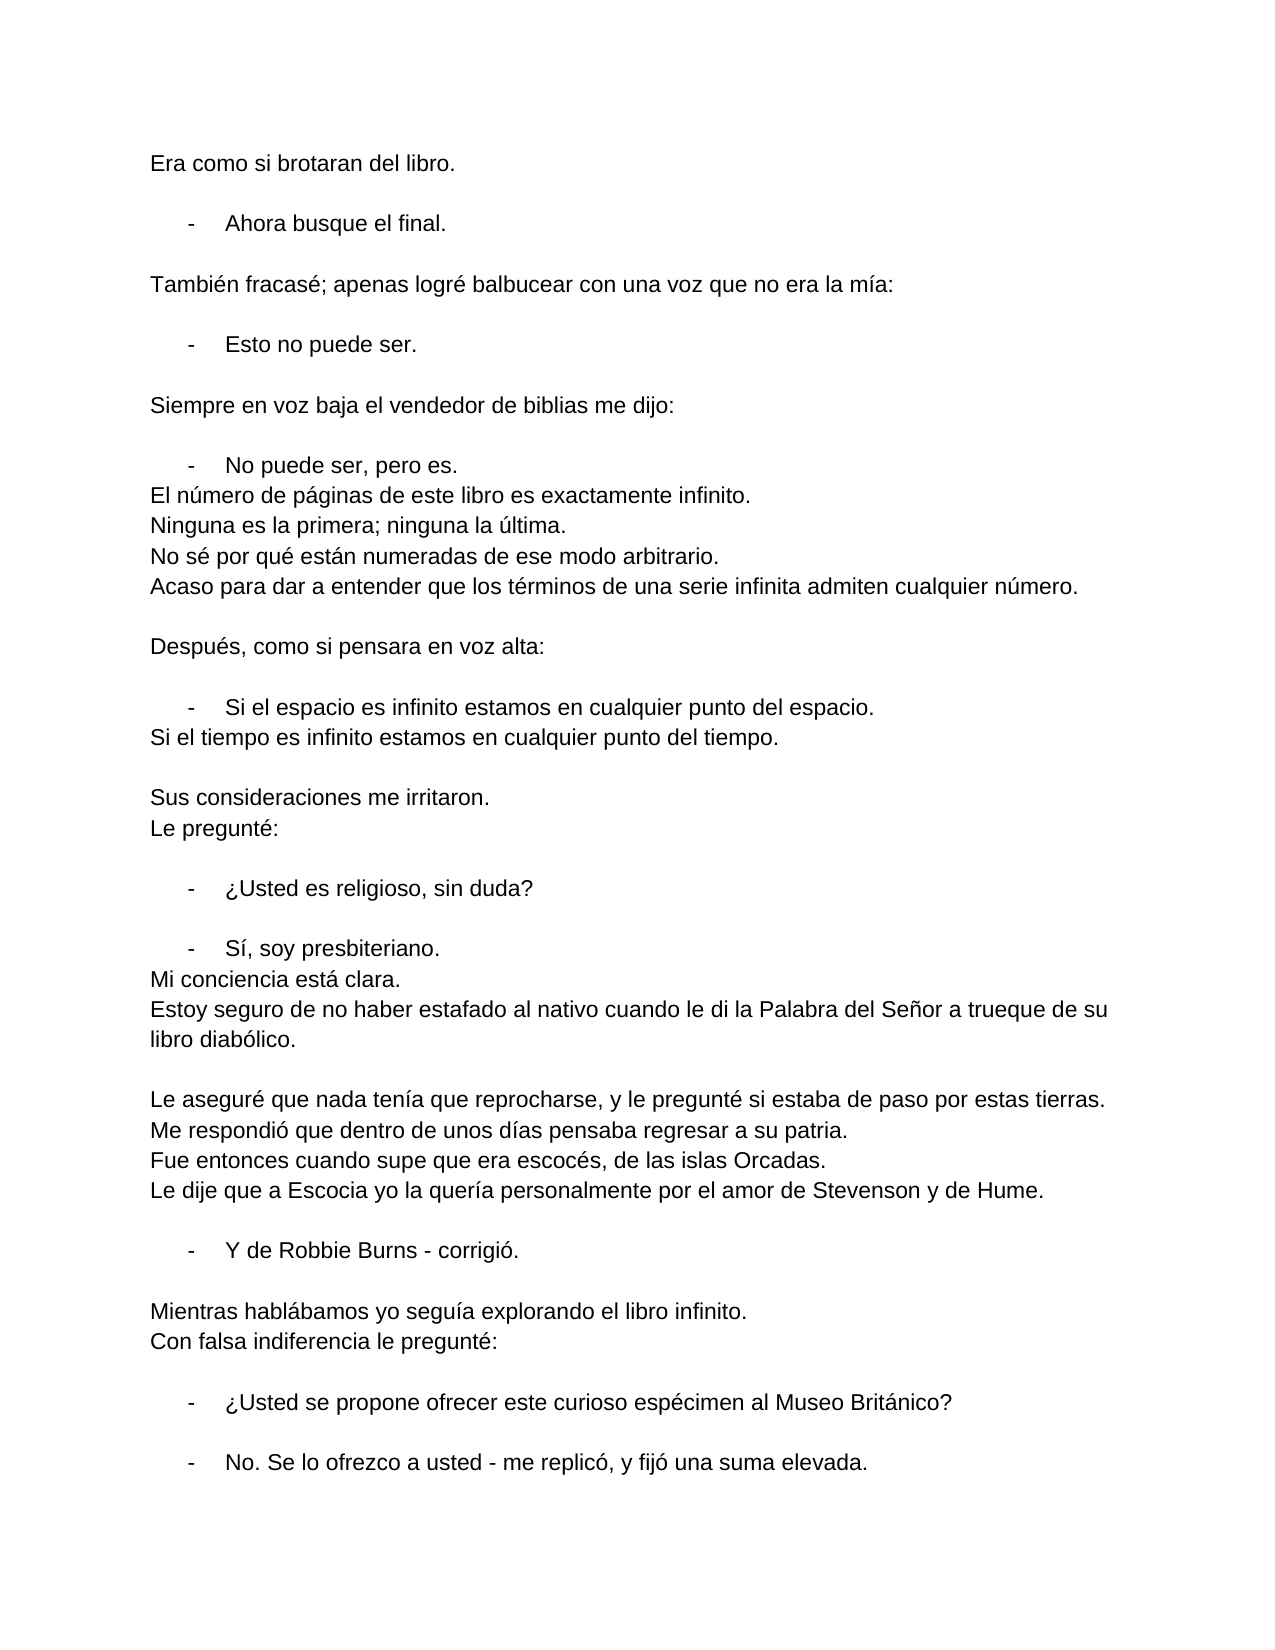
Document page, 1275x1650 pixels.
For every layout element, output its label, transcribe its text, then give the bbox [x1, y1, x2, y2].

text No sé por qué están numeradas de ese modo arbitrario. [150, 543, 1125, 569]
text El número de páginas de este libro es exactamente infinito. [150, 482, 1125, 509]
list Esto no puede ser. [187, 331, 1125, 358]
text Acaso para dar a entender que los términos de una serie infinita admiten cualquier número. [150, 573, 1125, 599]
list Sí, soy presbiteriano. [187, 935, 1125, 962]
text Le aseguré que nada tenía que reprocharse, y le pregunté si estaba de paso por estas tierras. [150, 1086, 1125, 1113]
list No. Se lo ofrezco a usted - me replicó, y fijó una suma elevada. [187, 1449, 1125, 1475]
text Siempre en voz baja el vendedor de biblias me dijo: [150, 392, 1125, 418]
text Sus consideraciones me irritaron. [150, 784, 1125, 811]
text Mi conciencia está clara. [150, 966, 1125, 992]
list ¿Usted es religioso, sin duda? [187, 875, 1125, 901]
text Ninguna es la primera; ninguna la última. [150, 512, 1125, 539]
text Era como si brotaran del libro. [150, 150, 1125, 176]
list No puede ser, pero es. [187, 452, 1125, 478]
list ¿Usted se propone ofrecer este curioso espécimen al Museo Británico? [187, 1388, 1125, 1415]
list Ahora busque el final. [187, 210, 1125, 237]
text Le dije que a Escocia yo la quería personalmente por el amor de Stevenson y de Hume. [150, 1177, 1125, 1203]
text Si el tiempo es infinito estamos en cualquier punto del tiempo. [150, 724, 1125, 750]
text Mientras hablábamos yo seguía explorando el libro infinito. [150, 1298, 1125, 1324]
text Le pregunté: [150, 814, 1125, 841]
text Me respondió que dentro de unos días pensaba regresar a su patria. [150, 1117, 1125, 1143]
text Después, como si pensara en voz alta: [150, 633, 1125, 660]
text También fracasé; apenas logré balbucear con una voz que no era la mía: [150, 271, 1125, 297]
list Si el espacio es infinito estamos en cualquier punto del espacio. [187, 694, 1125, 720]
text Con falsa indiferencia le pregunté: [150, 1328, 1125, 1354]
text Estoy seguro de no haber estafado al nativo cuando le di la Palabra del Señor a trueque de su libro diabólico. [150, 996, 1125, 1052]
text Fue entonces cuando supe que era escocés, de las islas Orcadas. [150, 1147, 1125, 1173]
list Y de Robbie Burns - corrigió. [187, 1237, 1125, 1264]
